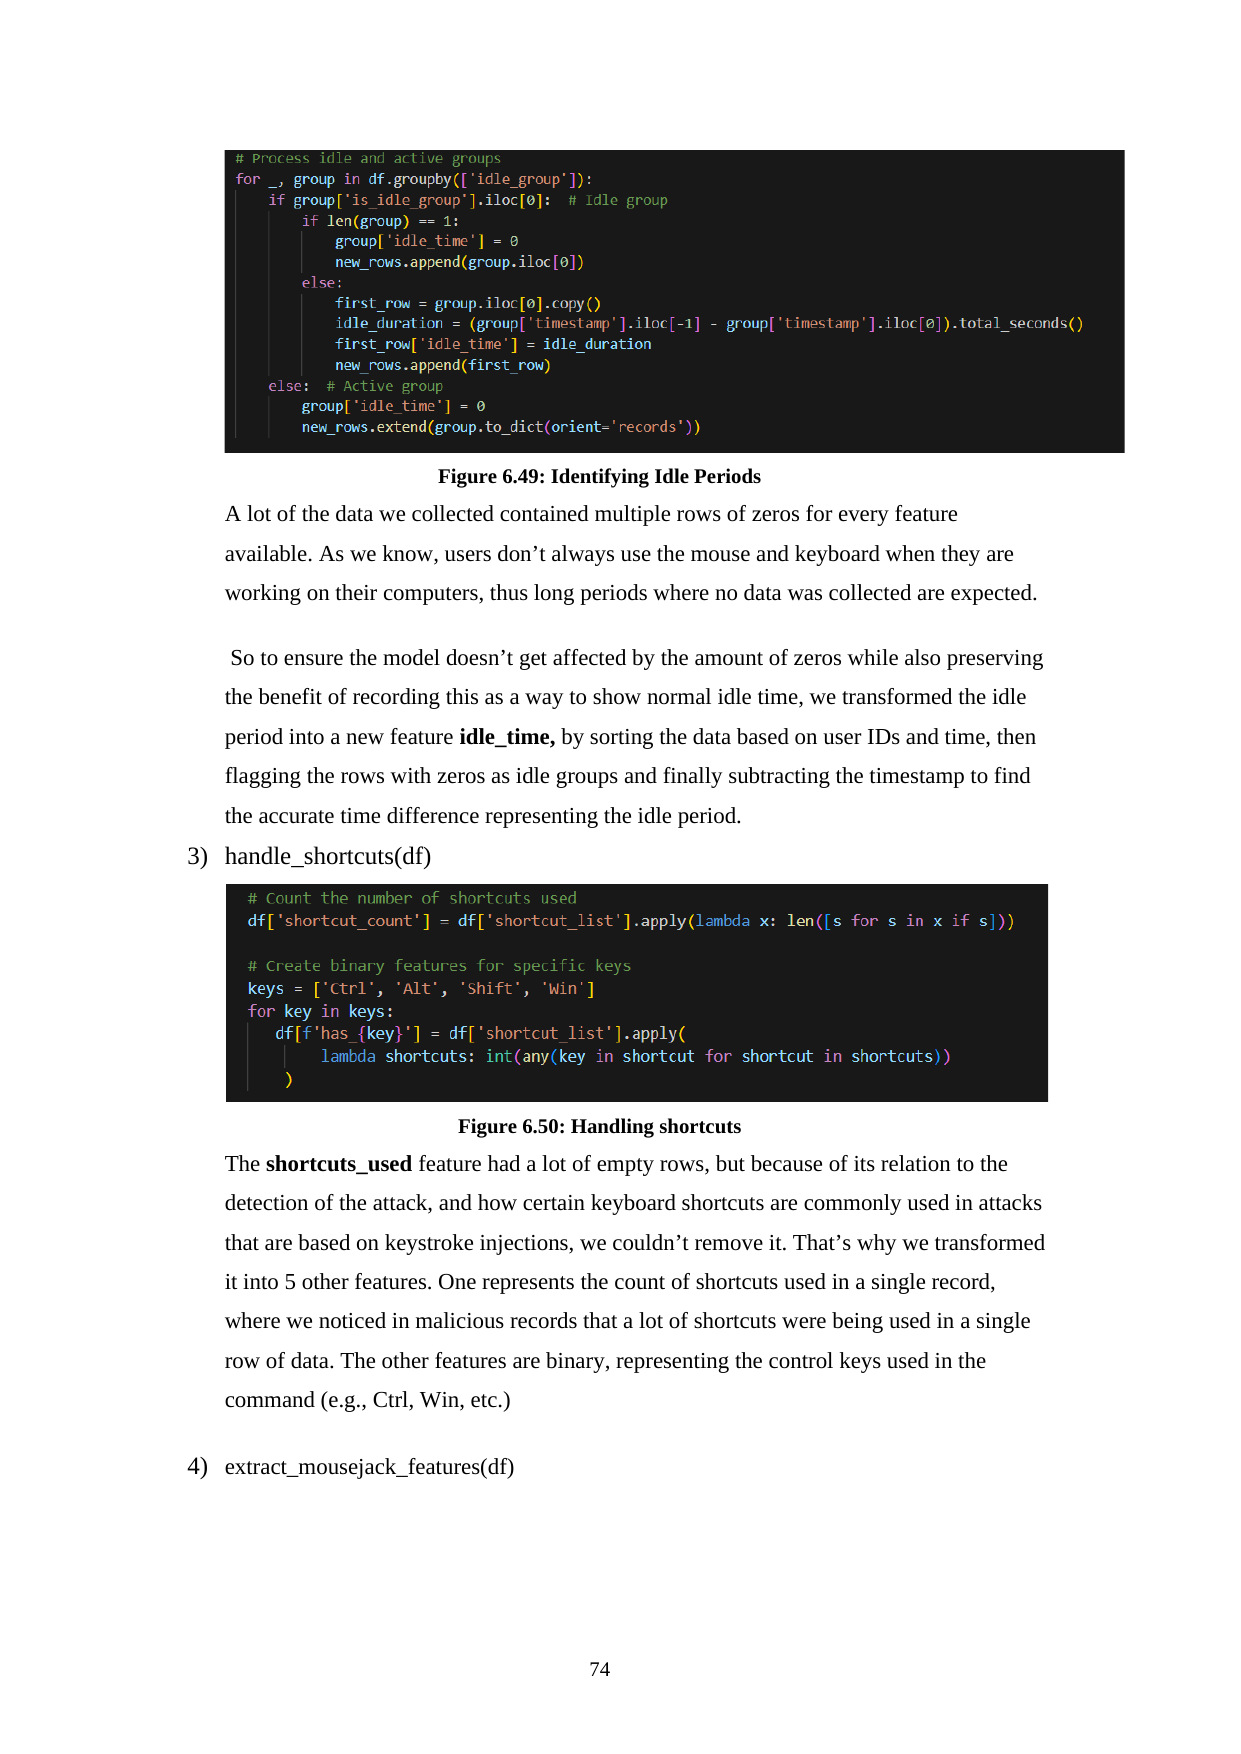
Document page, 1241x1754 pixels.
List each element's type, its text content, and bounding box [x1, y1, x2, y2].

picture [224, 150, 1125, 453]
picture [226, 884, 1049, 1102]
text The shortcuts_used feature had a lot of empty rows, but because of its relation to the detection of the attack, and how certain keyboard shortcuts are commonly used in attacks that are based on keystroke injections, we couldn’t remove it. That’s why we transformed it into 5 other features. One represents the count of shortcuts used in a single record, where we noticed in malicious records that a lot of shortcuts were being used in a single row of data. The other features are binary, representing the control keys used in the command (e.g., Ctrl, Win, etc.) [224, 1149, 1050, 1413]
list handle_shortcuts(df) [187, 841, 1050, 870]
text A lot of the data we collected contained multiple rows of zeros for every feature available. As we know, users don’t always use the mouse and keyboard when they are working on their computers, thus long periods where no data was collected are expected. [224, 500, 1050, 606]
text So to ensure the model doesn’t get affected by the amount of zeros while also preserving the benefit of recording this as a way to show normal idle time, we transformed the idle period into a new feature idle_time, by sorting the data based on user IDs and time, then flagging the rows with zeros as idle groups and finally subtracting the timestamp to find the accurate time difference representing the idle period. [224, 644, 1050, 828]
list extract_mousejack_features(df) [187, 1451, 1050, 1480]
